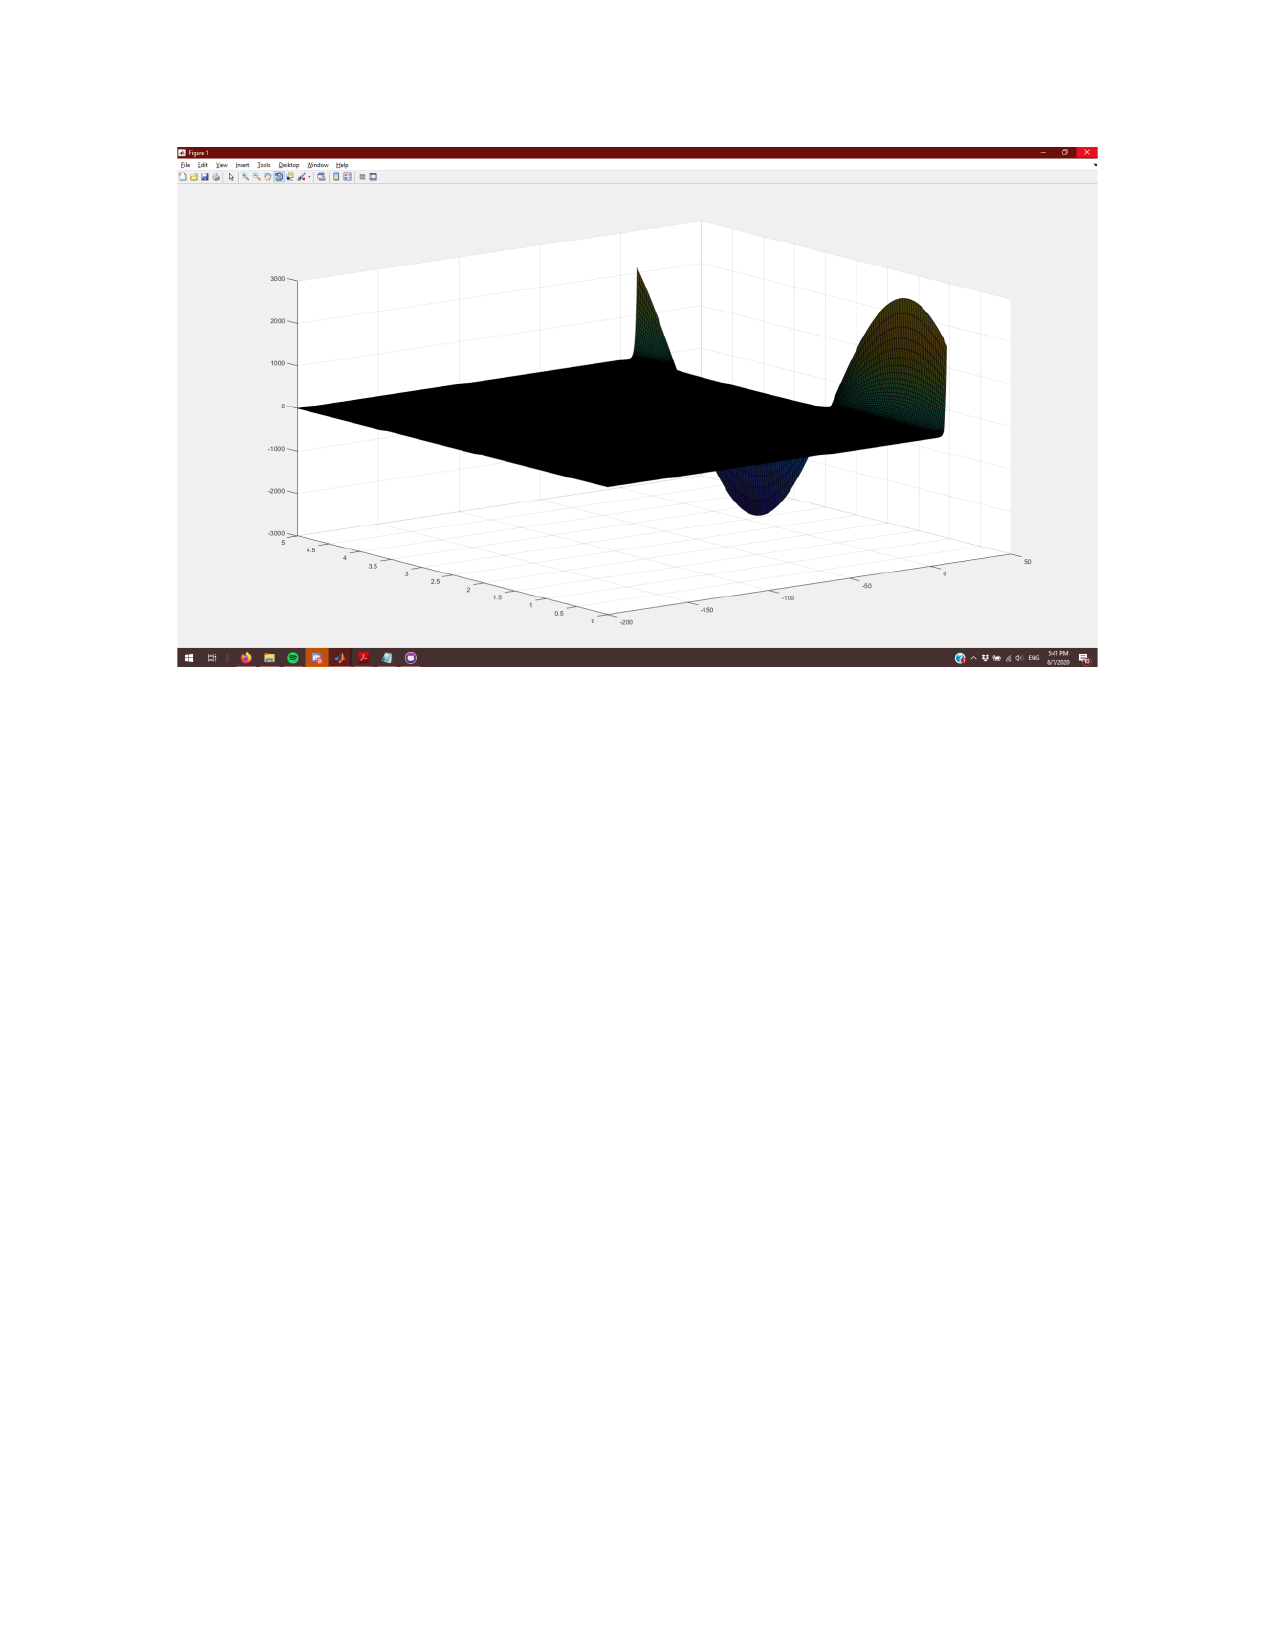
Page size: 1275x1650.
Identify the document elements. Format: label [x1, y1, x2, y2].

picture [177, 147, 1098, 667]
